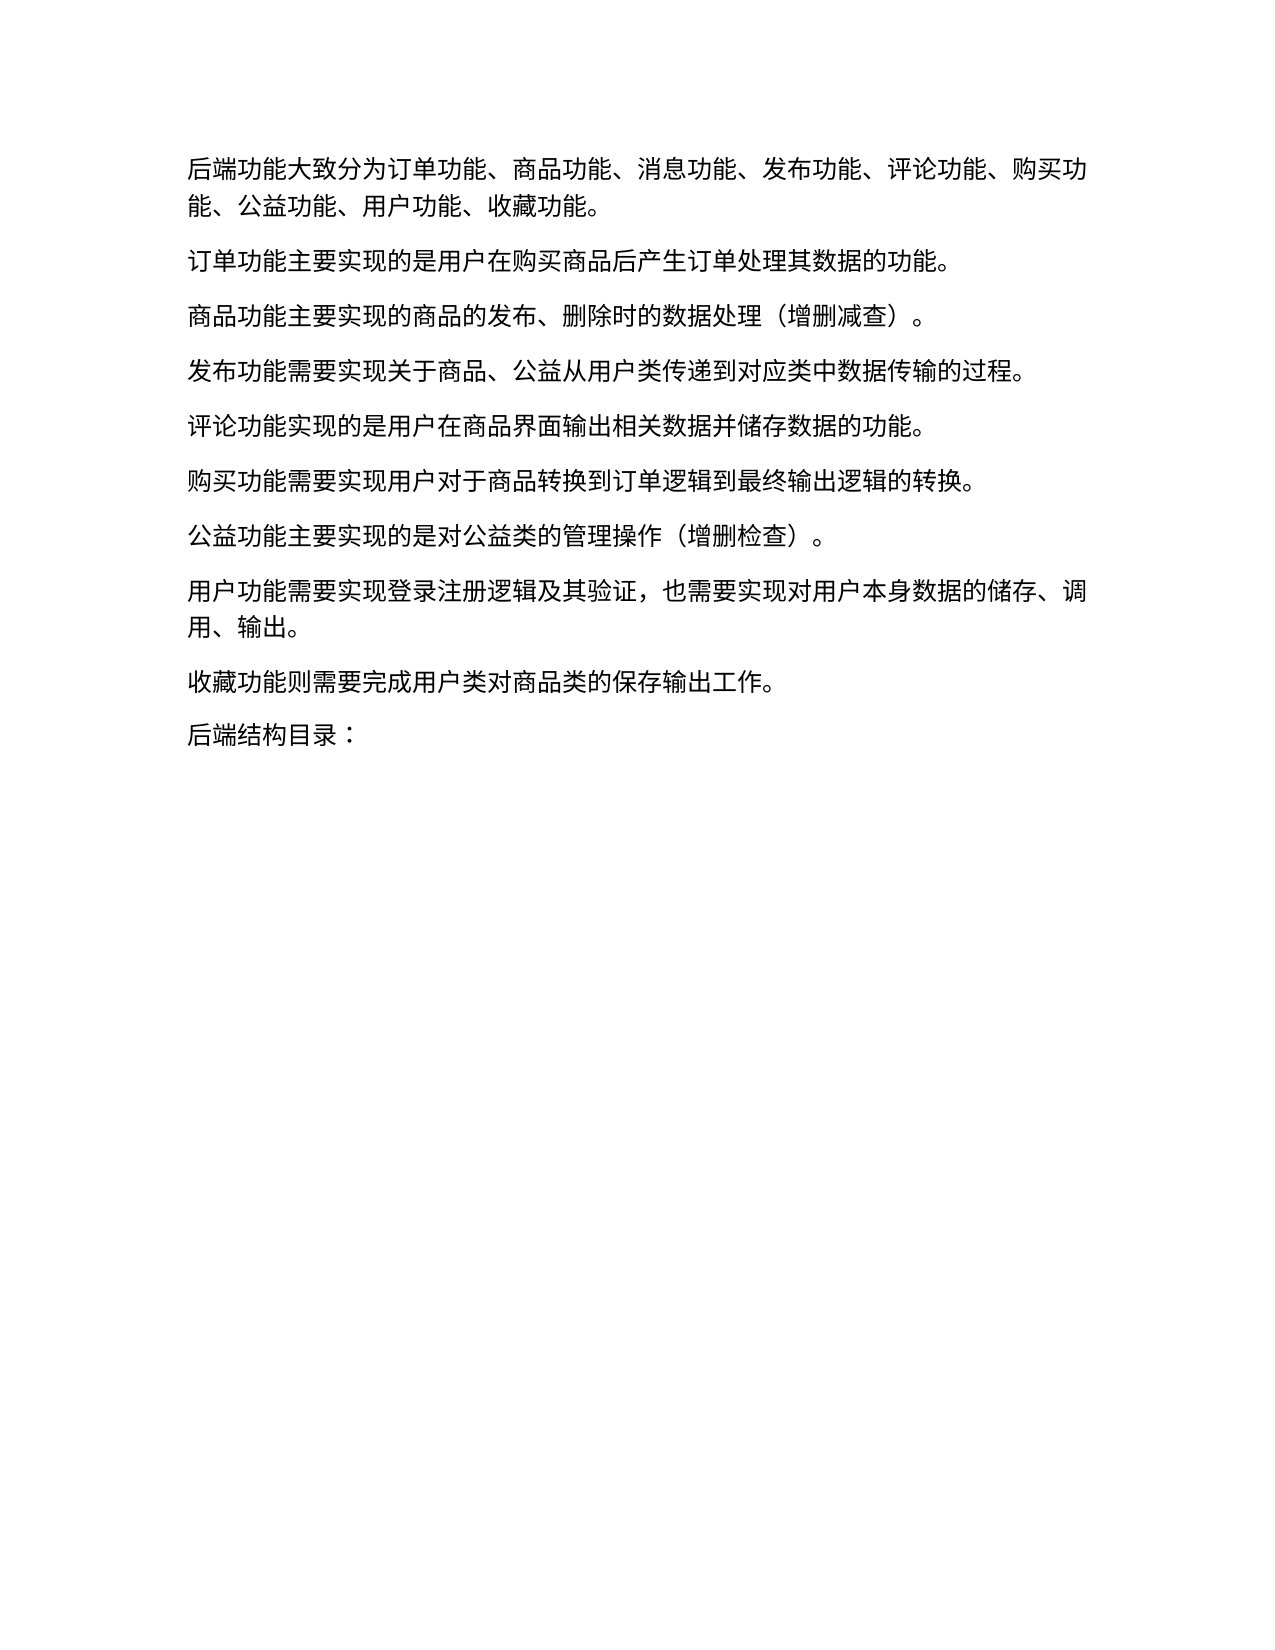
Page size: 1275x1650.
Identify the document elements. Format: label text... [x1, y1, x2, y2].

text 购买功能需要实现用户对于商品转换到订单逻辑到最终输出逻辑的转换。 [187, 461, 1087, 497]
text 后端功能大致分为订单功能、商品功能、消息功能、发布功能、评论功能、购买功能、公益功能、用户功能、收藏功能。 [187, 150, 1087, 222]
text 发布功能需要实现关于商品、公益从用户类传递到对应类中数据传输的过程。 [187, 351, 1087, 387]
text 收藏功能则需要完成用户类对商品类的保存输出工作。 [187, 662, 1087, 699]
text 公益功能主要实现的是对公益类的管理操作（增删检查）。 [187, 516, 1087, 552]
text 后端结构目录： [187, 717, 1087, 752]
text 评论功能实现的是用户在商品界面输出相关数据并储存数据的功能。 [187, 406, 1087, 442]
text 订单功能主要实现的是用户在购买商品后产生订单处理其数据的功能。 [187, 241, 1087, 277]
text 用户功能需要实现登录注册逻辑及其验证，也需要实现对用户本身数据的储存、调用、输出。 [187, 571, 1087, 644]
text 商品功能主要实现的商品的发布、删除时的数据处理（增删减查）。 [187, 296, 1087, 332]
